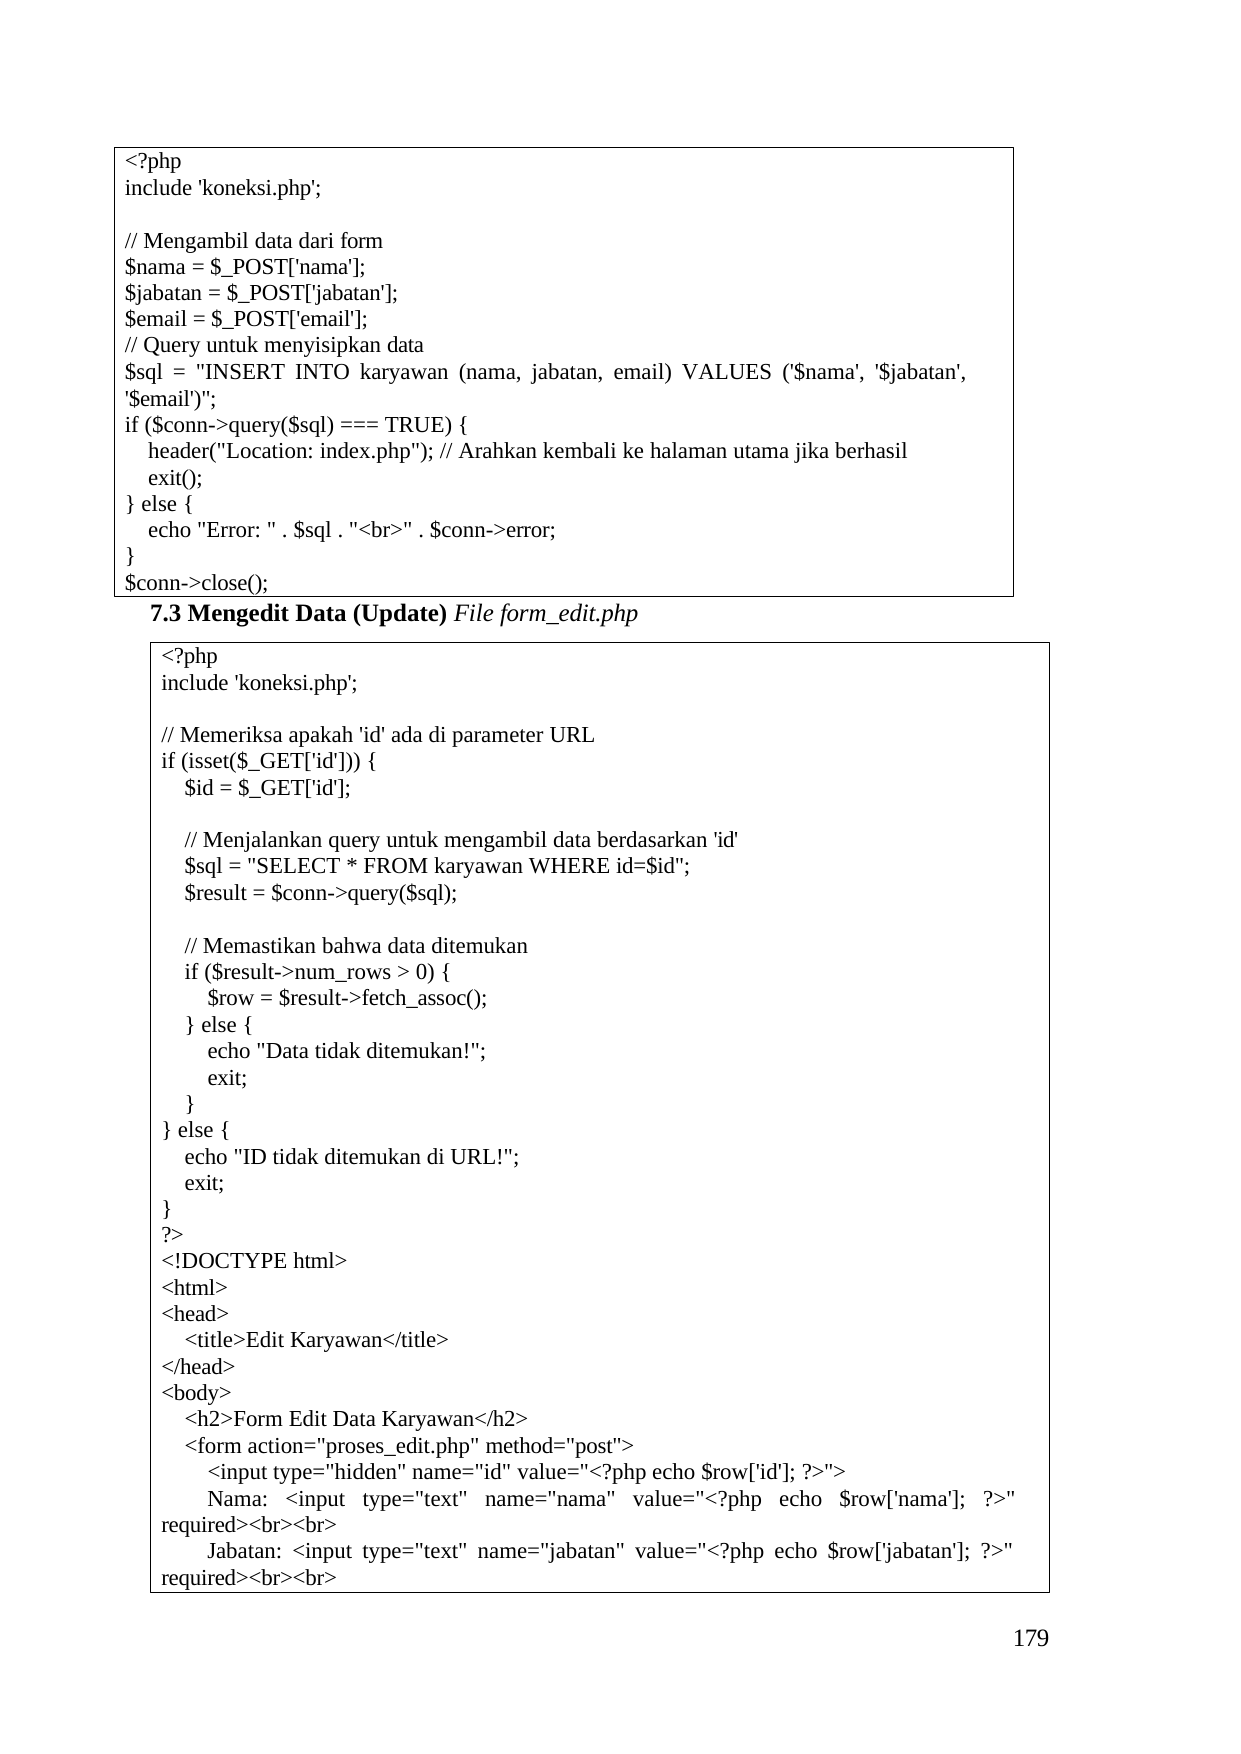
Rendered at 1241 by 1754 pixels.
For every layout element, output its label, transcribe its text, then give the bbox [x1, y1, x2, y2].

list Mengedit Data (Update) File form_edit.php [150, 598, 1137, 627]
